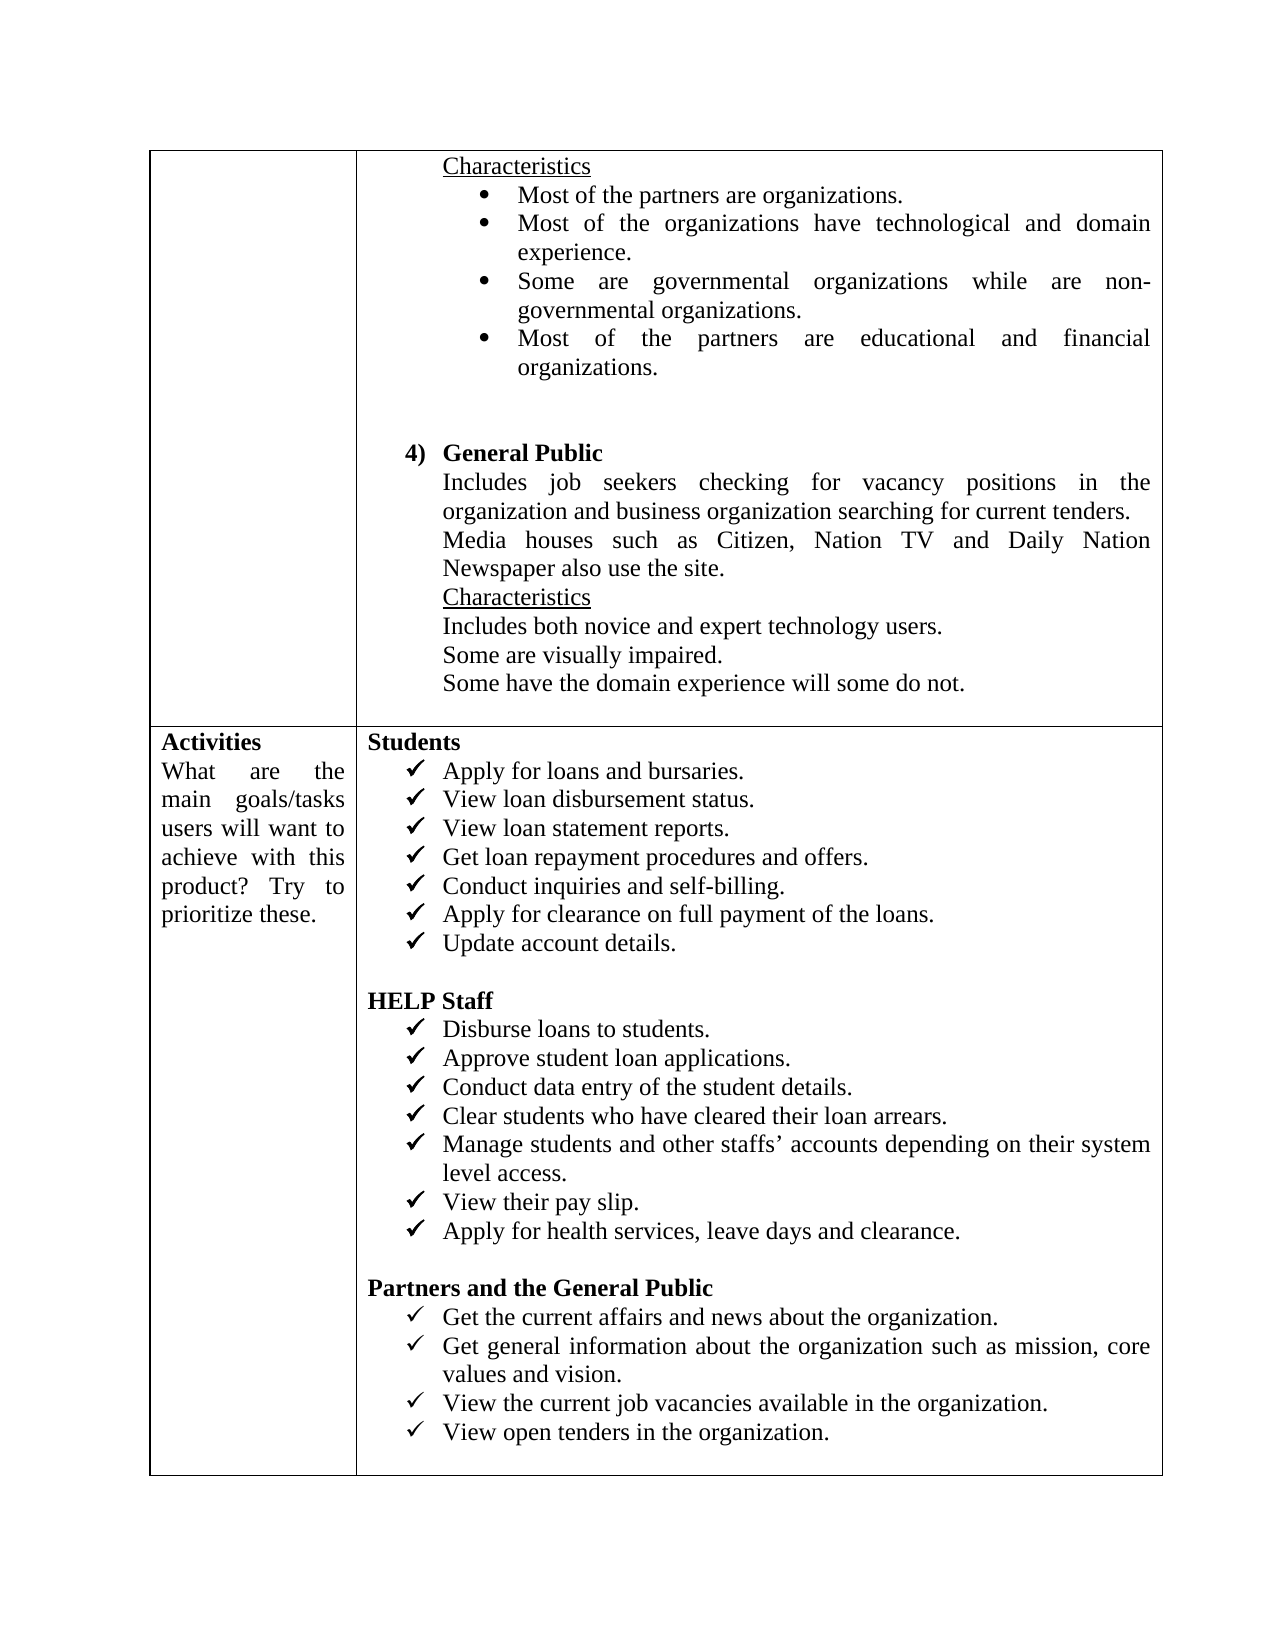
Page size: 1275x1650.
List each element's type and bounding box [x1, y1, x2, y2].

table_cell [151, 151, 356, 726]
table_cell [357, 727, 1162, 1474]
table_cell [357, 151, 1162, 726]
table_cell [151, 727, 356, 1474]
